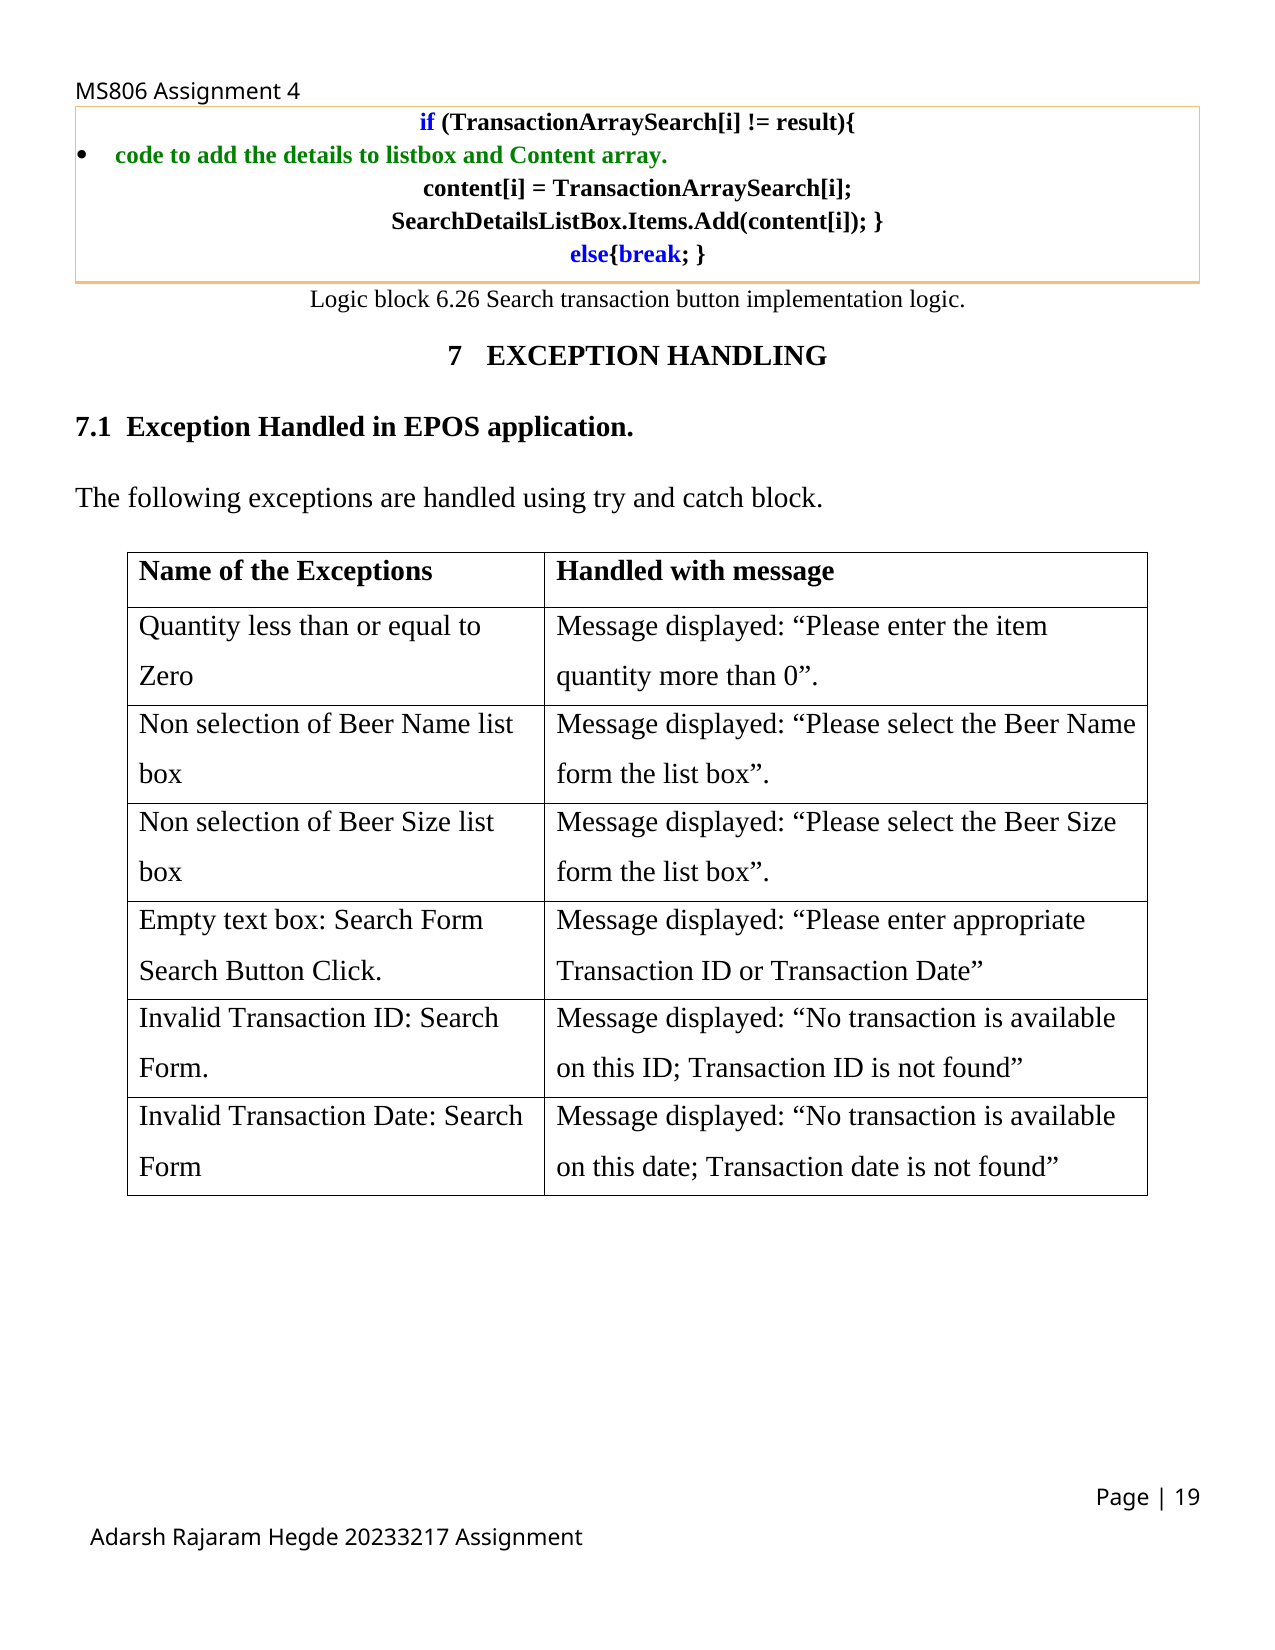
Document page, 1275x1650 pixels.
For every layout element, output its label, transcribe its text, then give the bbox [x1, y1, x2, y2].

list EXCEPTION HANDLING [75, 338, 1200, 372]
text 7.1 Exception Handled in EPOS application. [75, 409, 1200, 443]
table_cell Message displayed: “Please enter appropriate Transaction ID or Transaction Date” [545, 902, 1147, 999]
table_cell Message displayed: “No transaction is available on this date; Transaction date is not found” [545, 1098, 1147, 1195]
table_cell Message displayed: “Please select the Beer Size form the list box”. [545, 804, 1147, 901]
table_cell Invalid Transaction Date: Search Form [128, 1098, 544, 1195]
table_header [76, 107, 1199, 281]
table_header Handled with message [545, 553, 1147, 607]
text The following exceptions are handled using try and catch block. [75, 481, 1200, 514]
table_cell Message displayed: “No transaction is available on this ID; Transaction ID is not found” [545, 1000, 1147, 1097]
text Logic block 6.26 Search transaction button implementation logic. [75, 284, 1200, 313]
table_cell Empty text box: Search Form Search Button Click. [128, 902, 544, 999]
table_cell Invalid Transaction ID: Search Form. [128, 1000, 544, 1097]
table_cell Non selection of Beer Size list box [128, 804, 544, 901]
table_cell Quantity less than or equal to Zero [128, 608, 544, 705]
table_cell Non selection of Beer Name list box [128, 706, 544, 803]
table_header Name of the Exceptions [128, 553, 544, 607]
table_cell Message displayed: “Please enter the item quantity more than 0”. [545, 608, 1147, 705]
table_cell Message displayed: “Please select the Beer Name form the list box”. [545, 706, 1147, 803]
